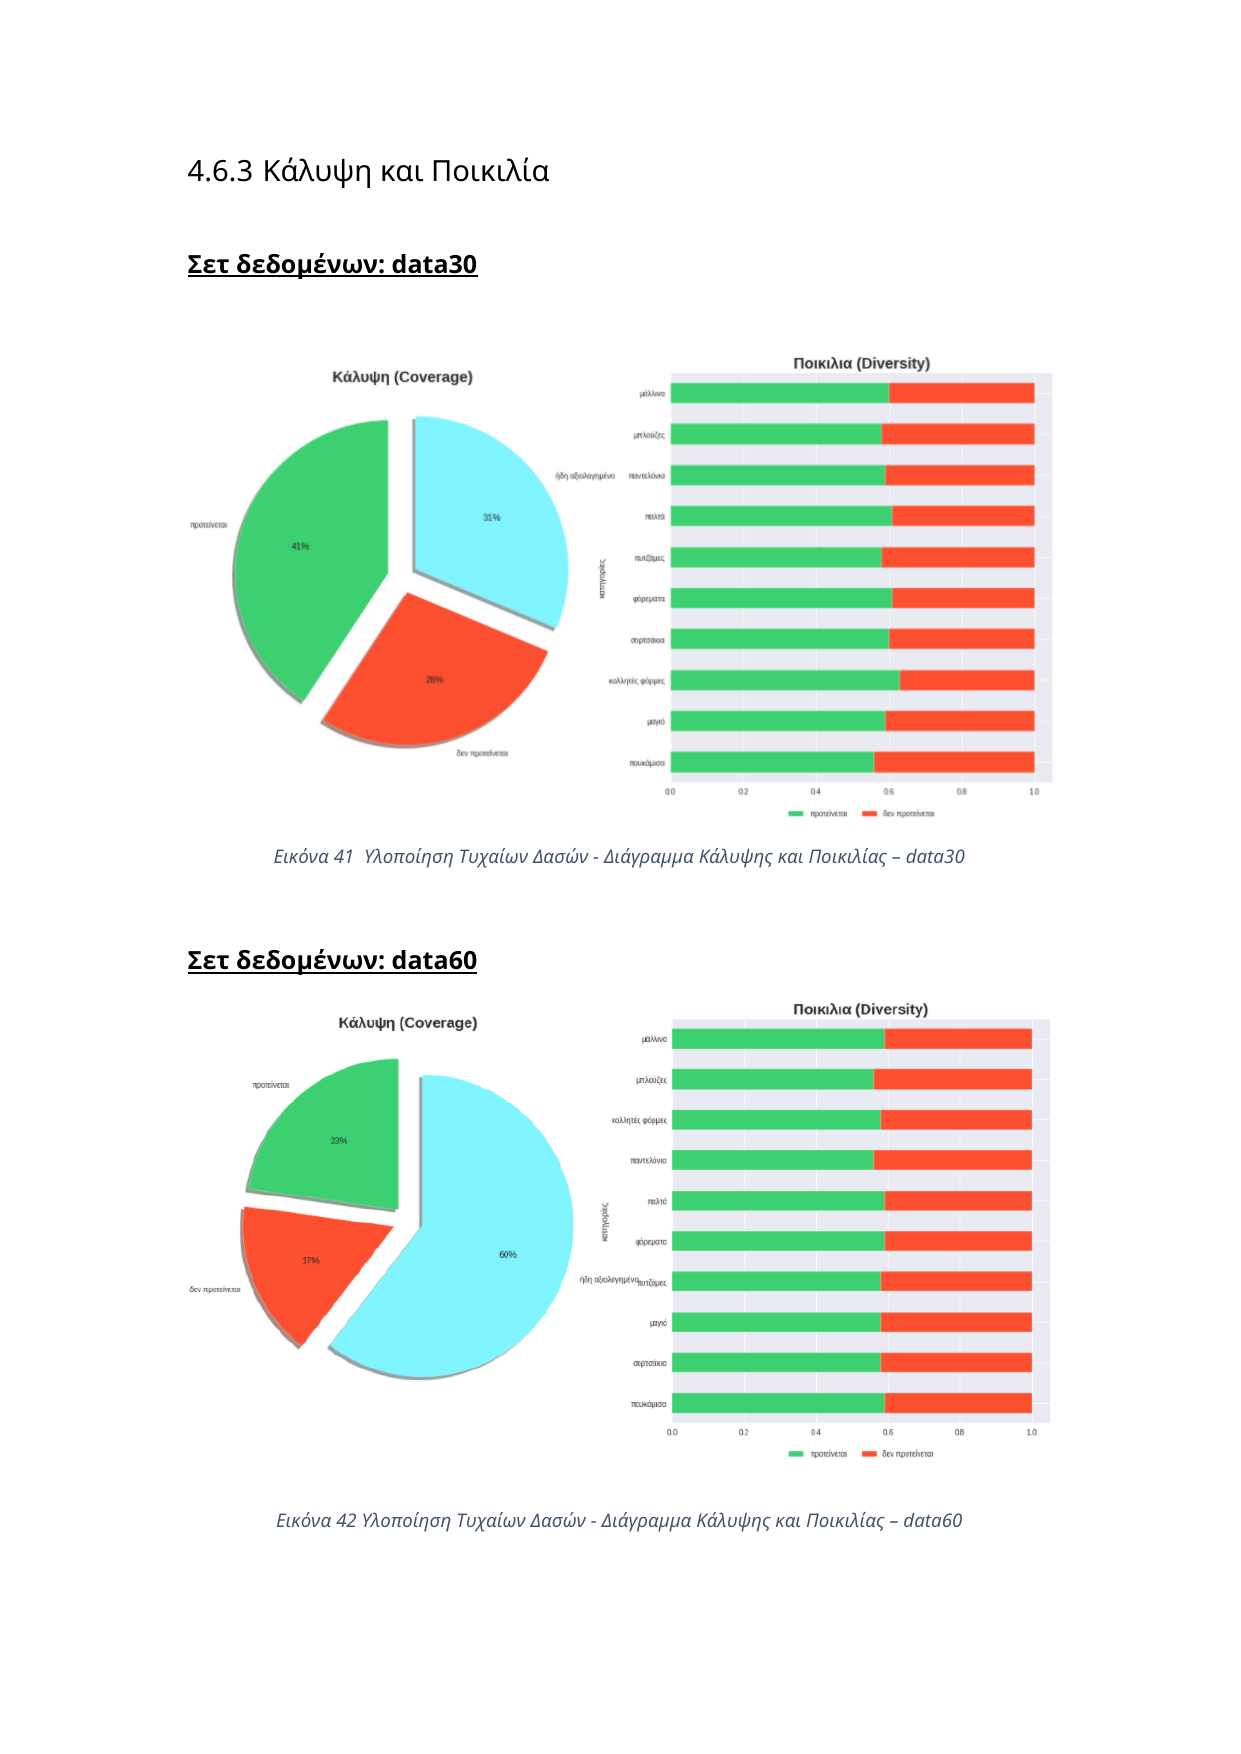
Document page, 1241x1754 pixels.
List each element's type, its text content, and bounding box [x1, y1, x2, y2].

text Σετ δεδομένων: data60 [187, 943, 1053, 977]
picture [187, 996, 1053, 1462]
text Σετ δεδομένων: data30 [187, 246, 1053, 280]
subtitle Κάλυψη και Ποικιλία [187, 150, 1053, 190]
picture [187, 353, 1053, 824]
